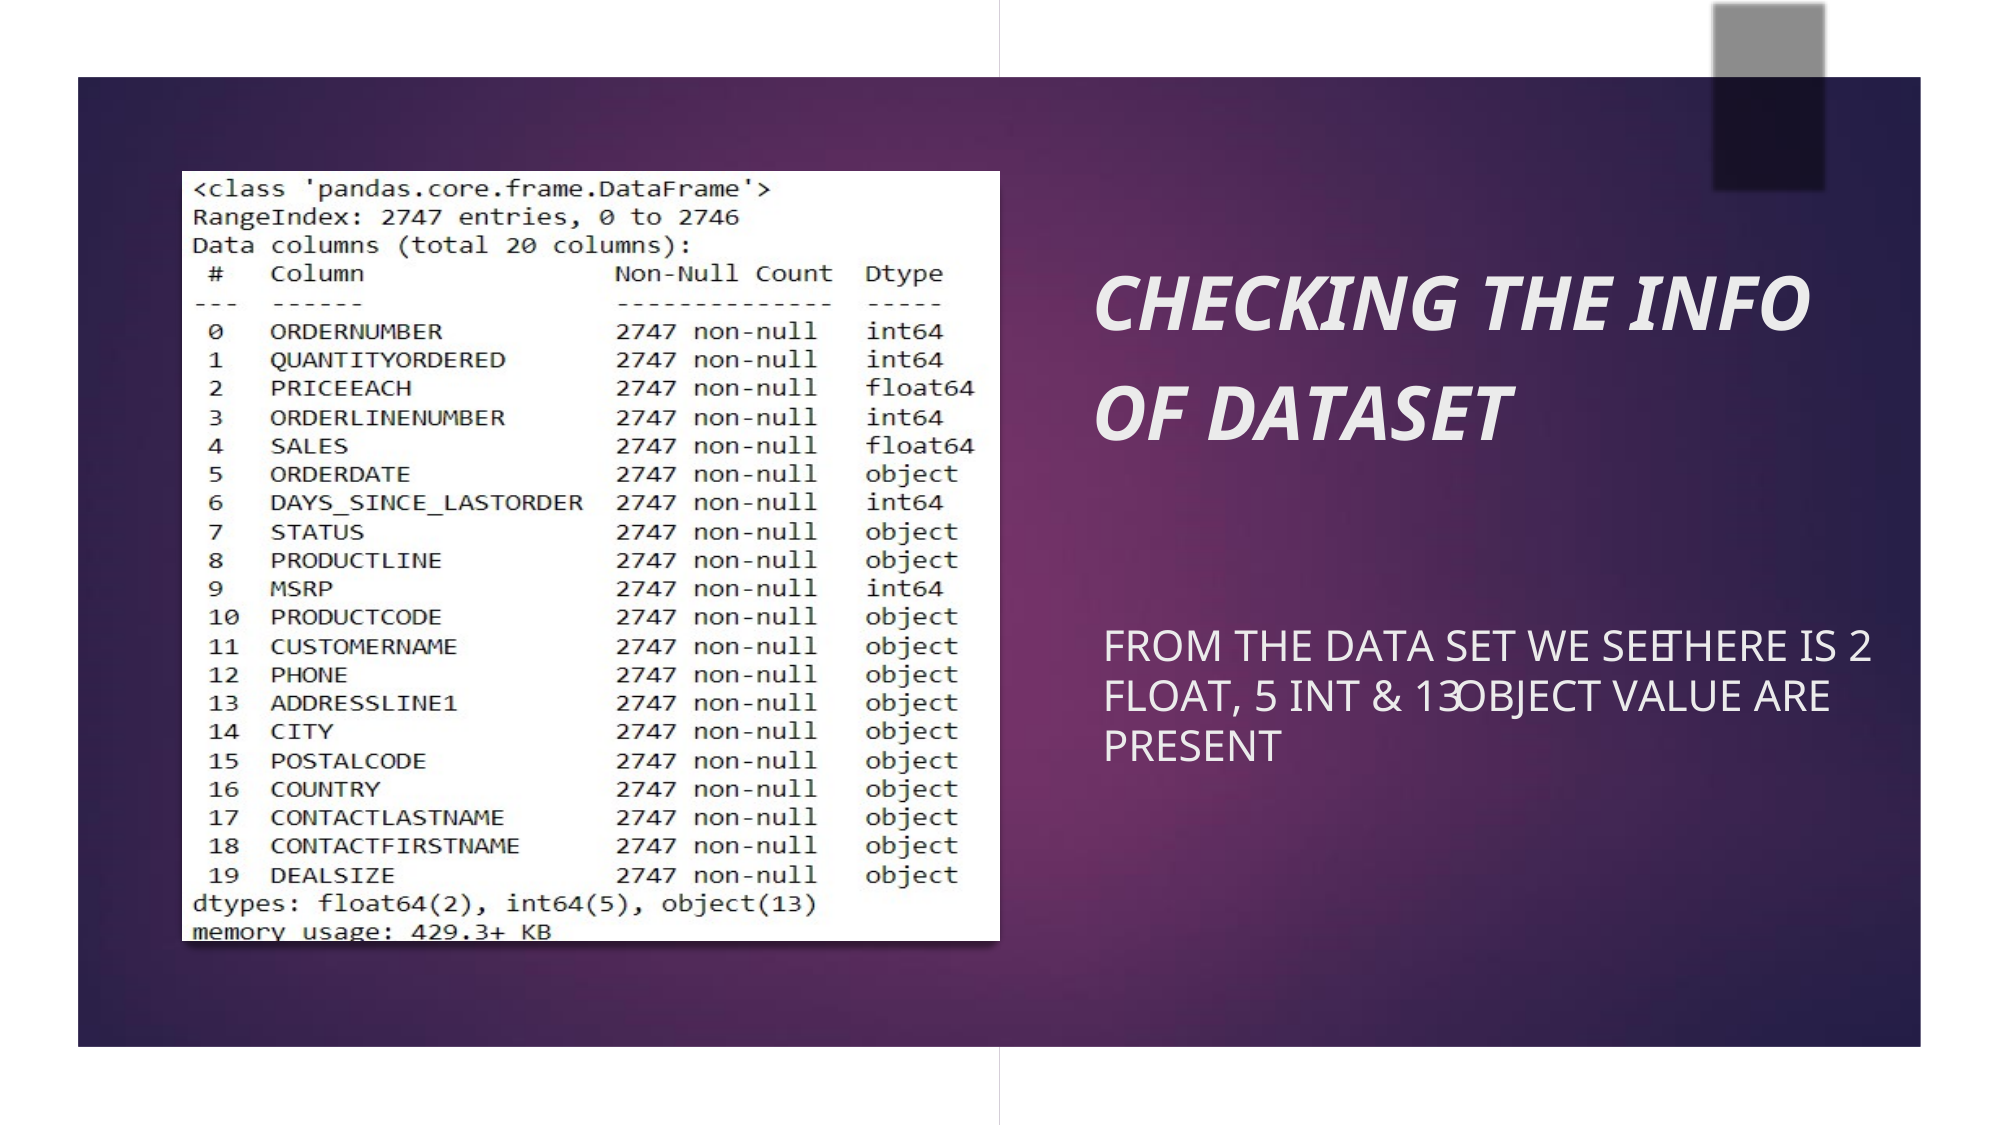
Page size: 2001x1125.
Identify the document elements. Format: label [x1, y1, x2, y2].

picture [79, 0, 1920, 1046]
